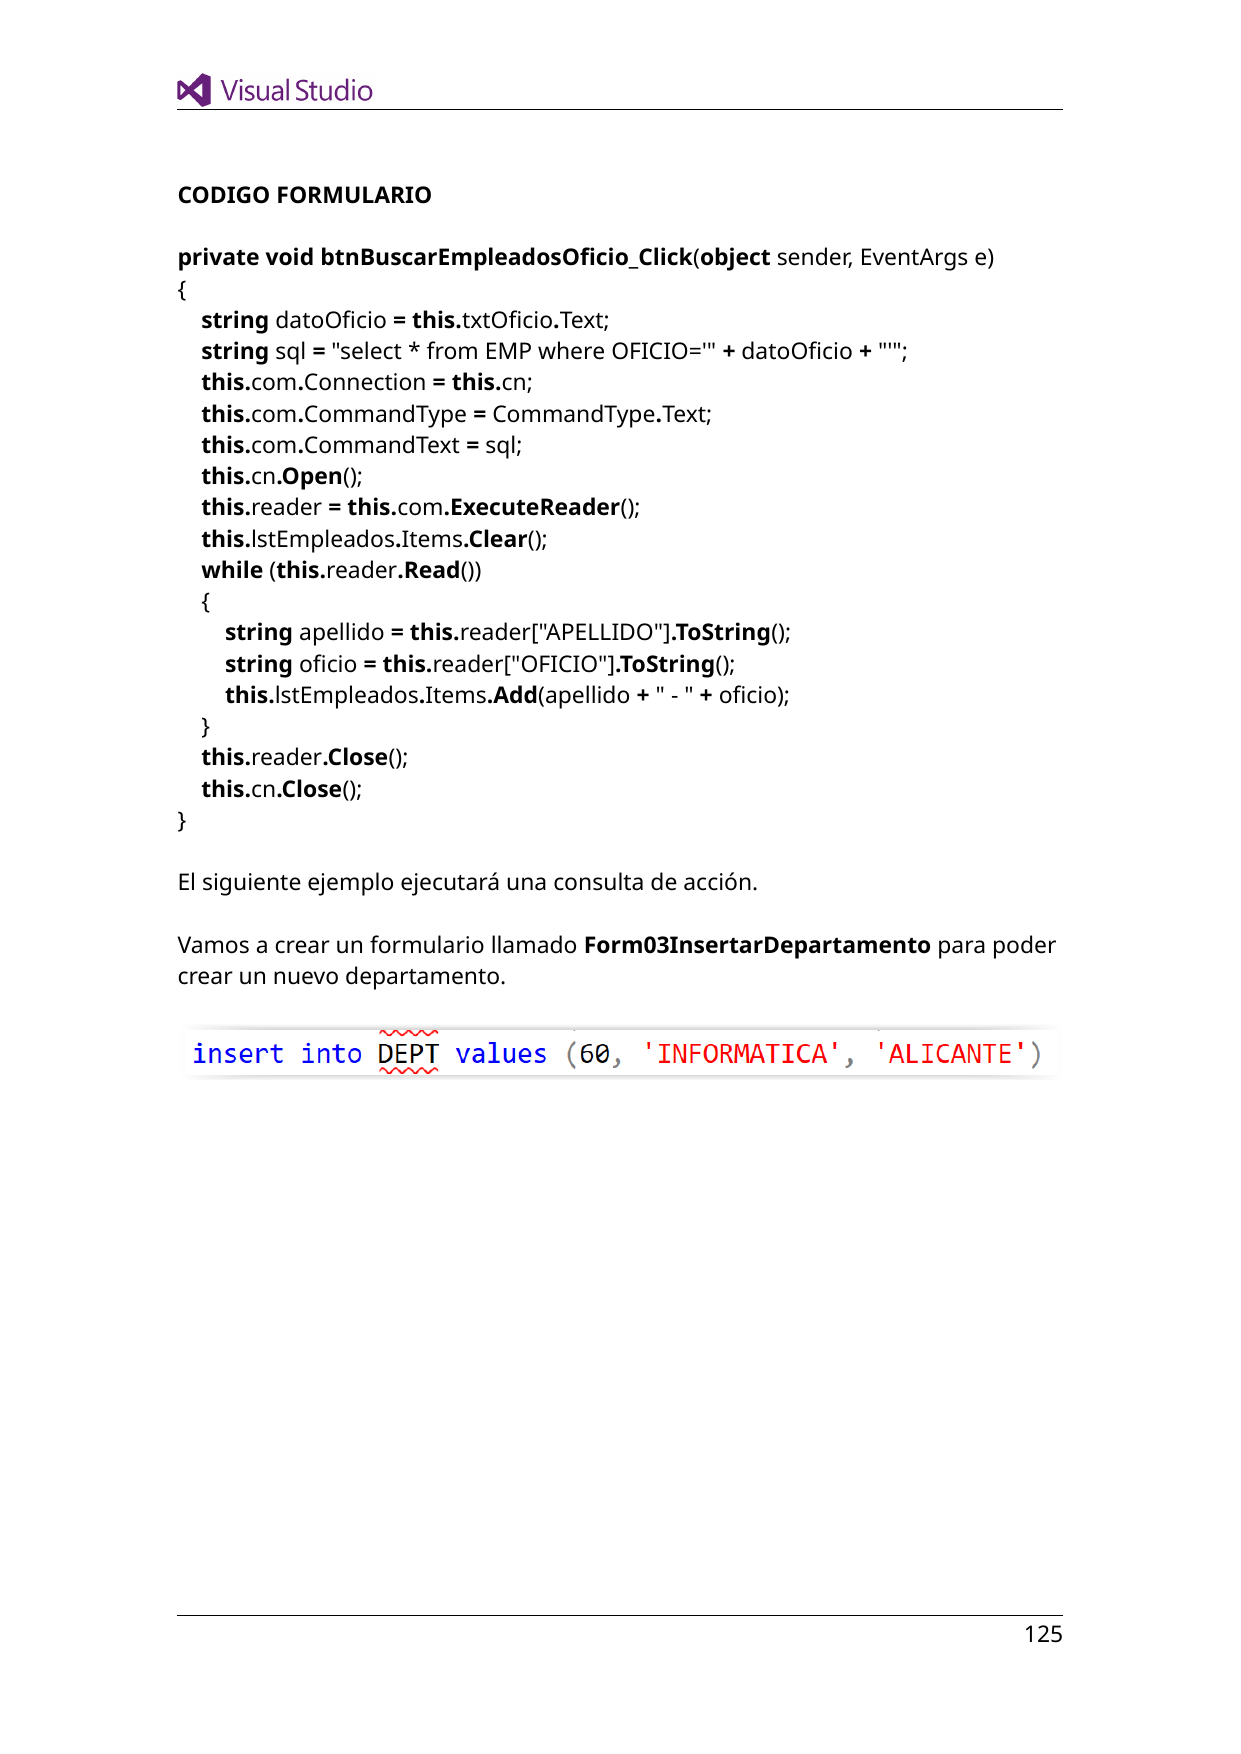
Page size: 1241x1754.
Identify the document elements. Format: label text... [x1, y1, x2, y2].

text this.cn.Close(); [177, 773, 1063, 804]
text private void btnBuscarEmpleadosOficio_Click(object sender, EventArgs e) [177, 241, 1063, 273]
text this.reader.Close(); [177, 741, 1063, 773]
text this.com.CommandText = sql; [177, 429, 1063, 460]
text string datoOficio = this.txtOficio.Text; [177, 304, 1063, 335]
text } [177, 710, 1063, 741]
picture [177, 73, 375, 107]
text this.com.Connection = this.cn; [177, 366, 1063, 398]
text string oficio = this.reader["OFICIO"].ToString(); [177, 648, 1063, 679]
text string apellido = this.reader["APELLIDO"].ToString(); [177, 616, 1063, 648]
text Vamos a crear un formulario llamado Form03InsertarDepartamento para poder crear un nuevo departamento. [177, 929, 1063, 991]
text this.lstEmpleados.Items.Add(apellido + " - " + oficio); [177, 679, 1063, 710]
text { [177, 273, 1063, 304]
text CODIGO FORMULARIO [177, 179, 1063, 210]
text this.reader = this.com.ExecuteReader(); [177, 491, 1063, 523]
text this.lstEmpleados.Items.Clear(); [177, 523, 1063, 554]
text this.cn.Open(); [177, 460, 1063, 491]
text } [177, 804, 1063, 835]
text this.com.CommandType = CommandType.Text; [177, 398, 1063, 429]
text string sql = "select * from EMP where OFICIO='" + datoOficio + "'"; [177, 335, 1063, 366]
text El siguiente ejemplo ejecutará una consulta de acción. [177, 866, 1063, 898]
text while (this.reader.Read()) [177, 554, 1063, 585]
text { [177, 585, 1063, 616]
picture [177, 1022, 1063, 1081]
